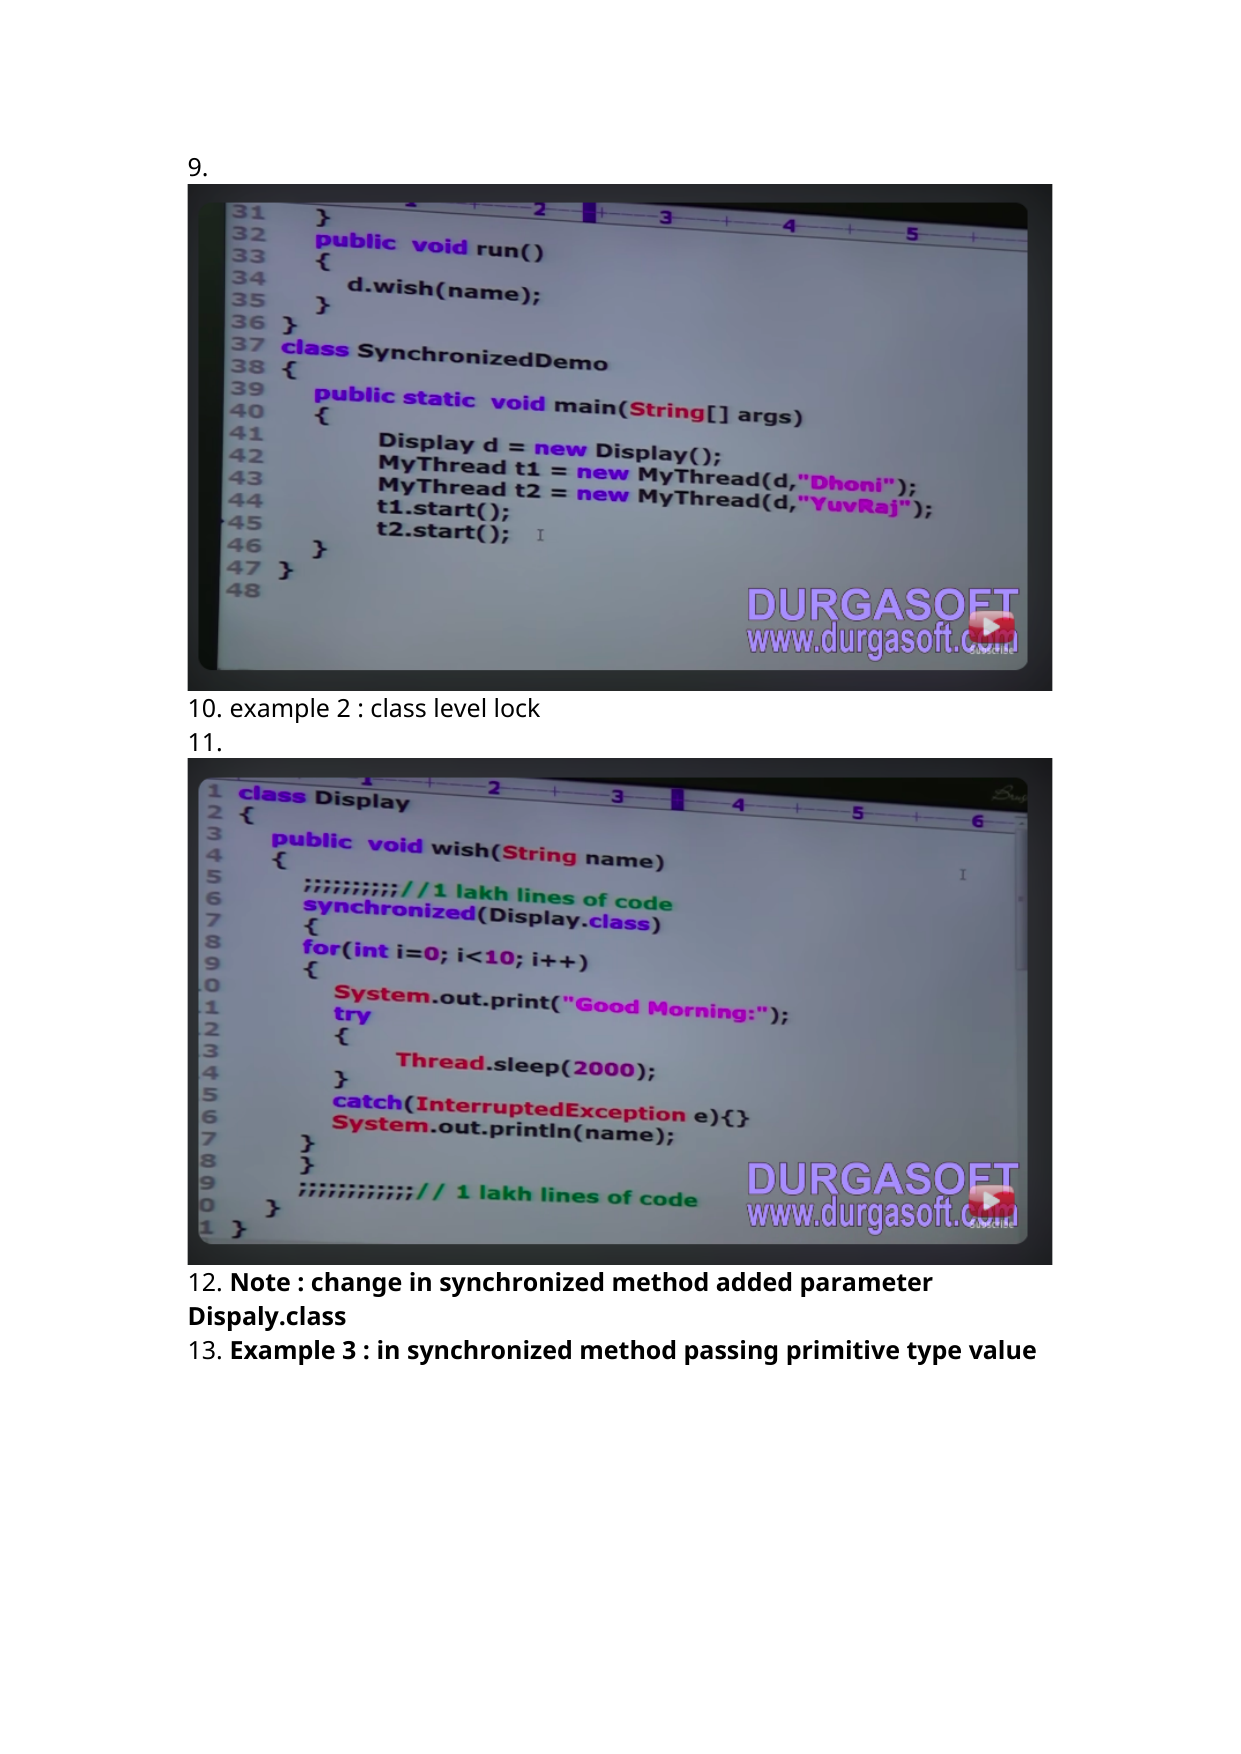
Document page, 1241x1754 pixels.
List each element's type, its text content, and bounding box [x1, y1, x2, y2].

list Example 3 : in synchronized method passing primitive type value [187, 1333, 1053, 1367]
list Note : change in synchronized method added parameter Dispaly.class [187, 1265, 1053, 1333]
picture [187, 184, 1053, 691]
picture [187, 758, 1053, 1265]
list example 2 : class level lock [187, 691, 1053, 724]
